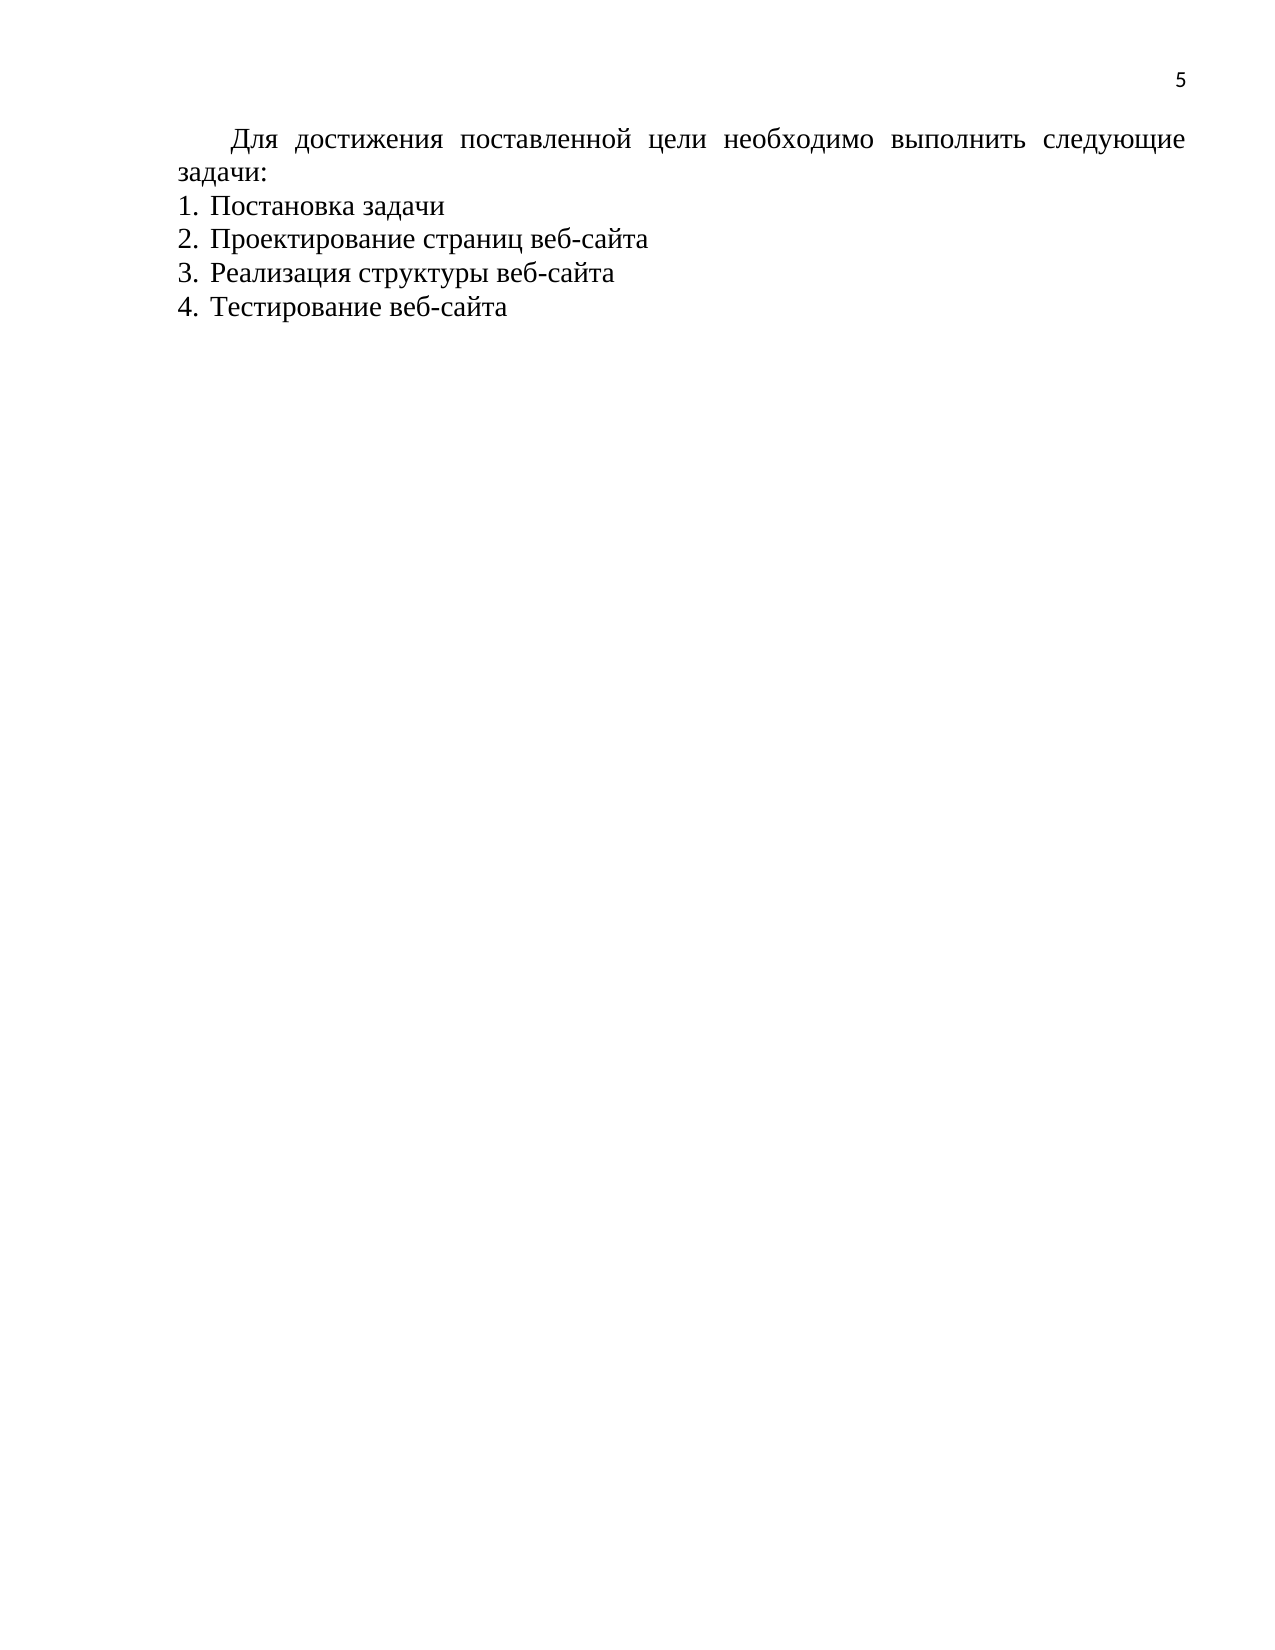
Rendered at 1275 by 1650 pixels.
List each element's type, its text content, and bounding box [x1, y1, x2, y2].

list Постановка задачи [177, 188, 1186, 222]
list Проектирование страниц веб-сайта [177, 222, 1186, 255]
list Реализация структуры веб-сайта [177, 255, 1186, 289]
list Тестирование веб-сайта [177, 289, 1186, 322]
text Для достижения поставленной цели необходимо выполнить следующие задачи: [177, 121, 1186, 188]
